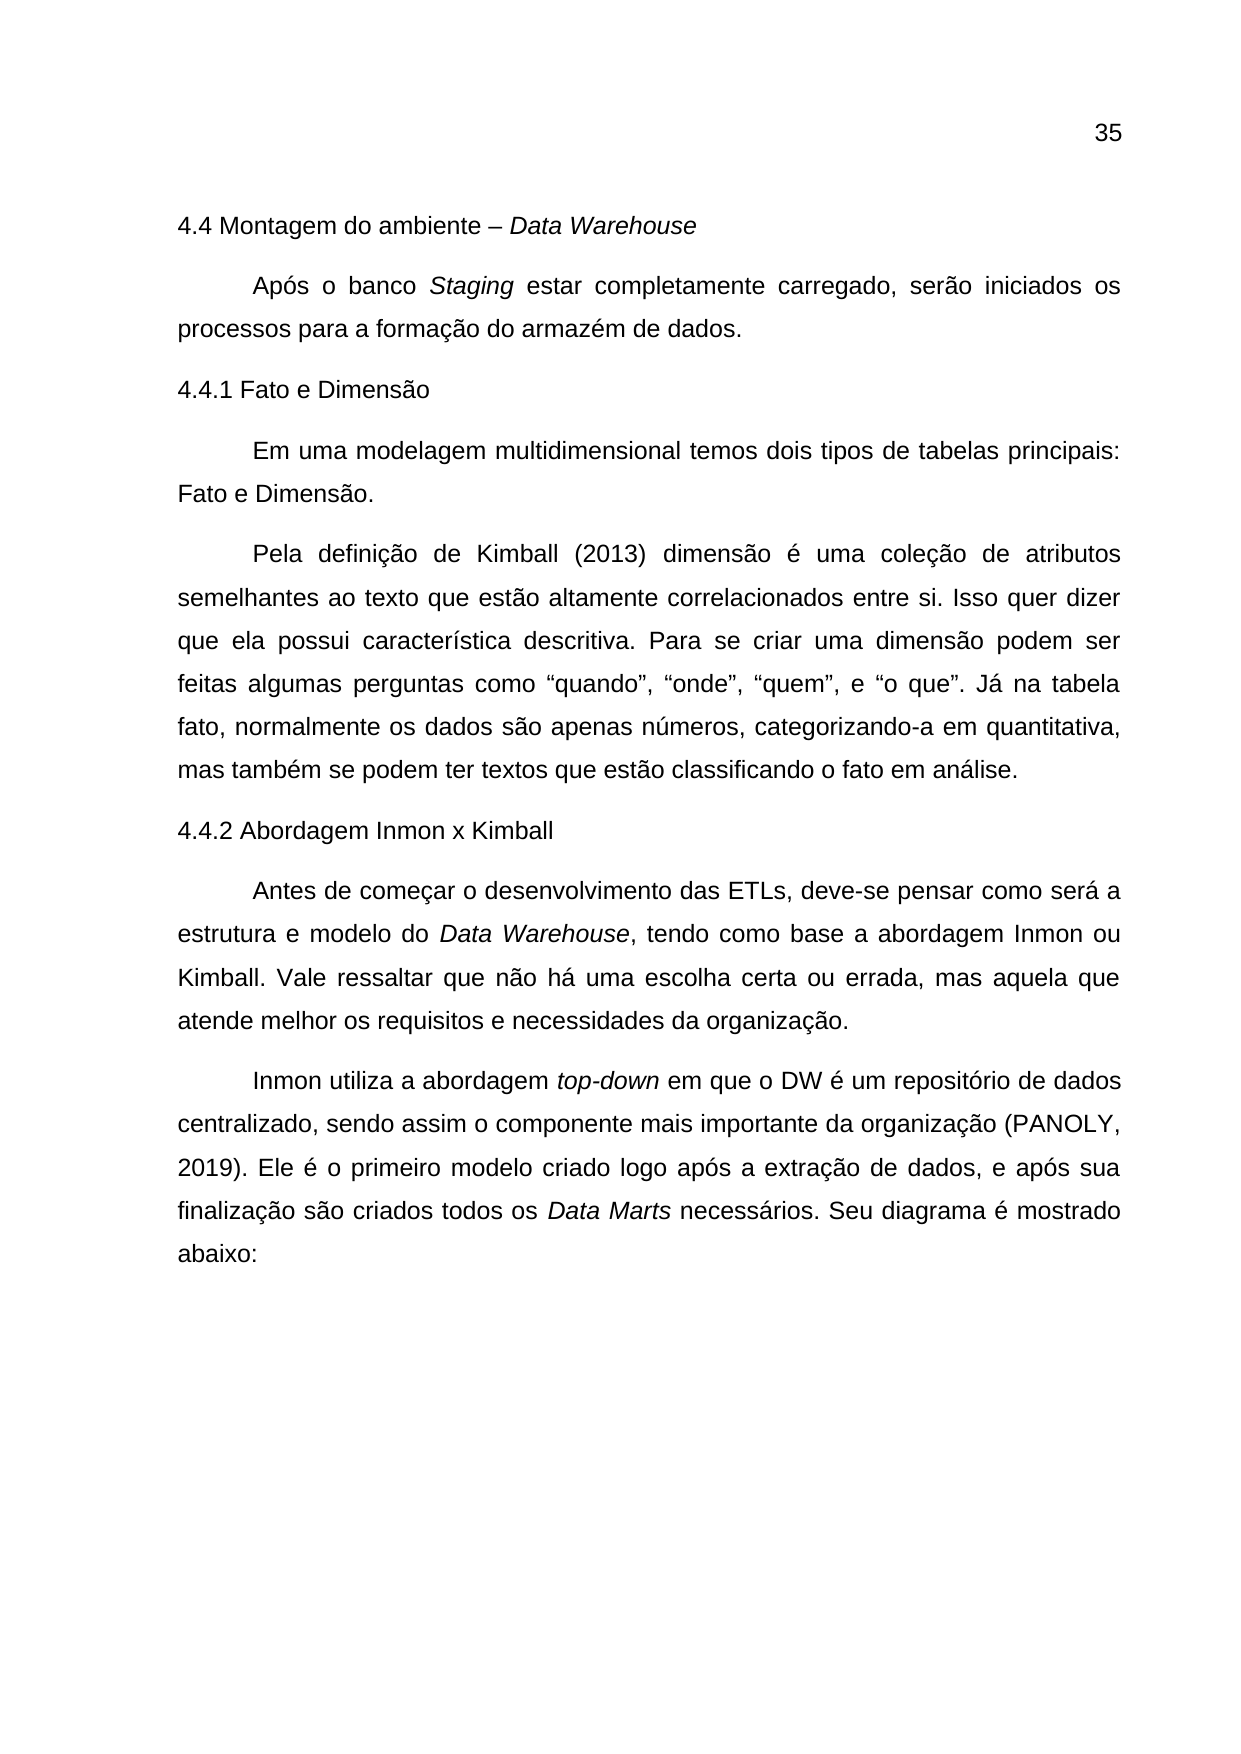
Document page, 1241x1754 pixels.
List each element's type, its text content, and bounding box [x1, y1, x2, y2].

subtitle 4.4 Montagem do ambiente – Data Warehouse [177, 211, 1122, 239]
text Após o banco Staging estar completamente carregado, serão iniciados os processos para a formação do armazém de dados. [177, 271, 1122, 343]
subtitle 4.4.2 Abordagem Inmon x Kimball [177, 816, 1122, 844]
subtitle 4.4.1 Fato e Dimensão [177, 375, 1122, 404]
text Antes de começar o desenvolvimento das ETLs, deve-se pensar como será a estrutura e modelo do Data Warehouse, tendo como base a abordagem Inmon ou Kimball. Vale ressaltar que não há uma escolha certa ou errada, mas aquela que atende melhor os requisitos e necessidades da organização. [177, 876, 1122, 1034]
text Pela definição de Kimball (2013) dimensão é uma coleção de atributos semelhantes ao texto que estão altamente correlacionados entre si. Isso quer dizer que ela possui característica descritiva. Para se criar uma dimensão podem ser feitas algumas perguntas como “quando”, “onde”, “quem”, e “o que”. Já na tabela fato, normalmente os dados são apenas números, categorizando-a em quantitativa, mas também se podem ter textos que estão classificando o fato em análise. [177, 539, 1122, 784]
text Inmon utiliza a abordagem top-down em que o DW é um repositório de dados centralizado, sendo assim o componente mais importante da organização (PANOLY, 2019). Ele é o primeiro modelo criado logo após a extração de dados, e após sua finalização são criados todos os Data Marts necessários. Seu diagrama é mostrado abaixo: [177, 1066, 1122, 1267]
text Em uma modelagem multidimensional temos dois tipos de tabelas principais: Fato e Dimensão. [177, 436, 1122, 507]
